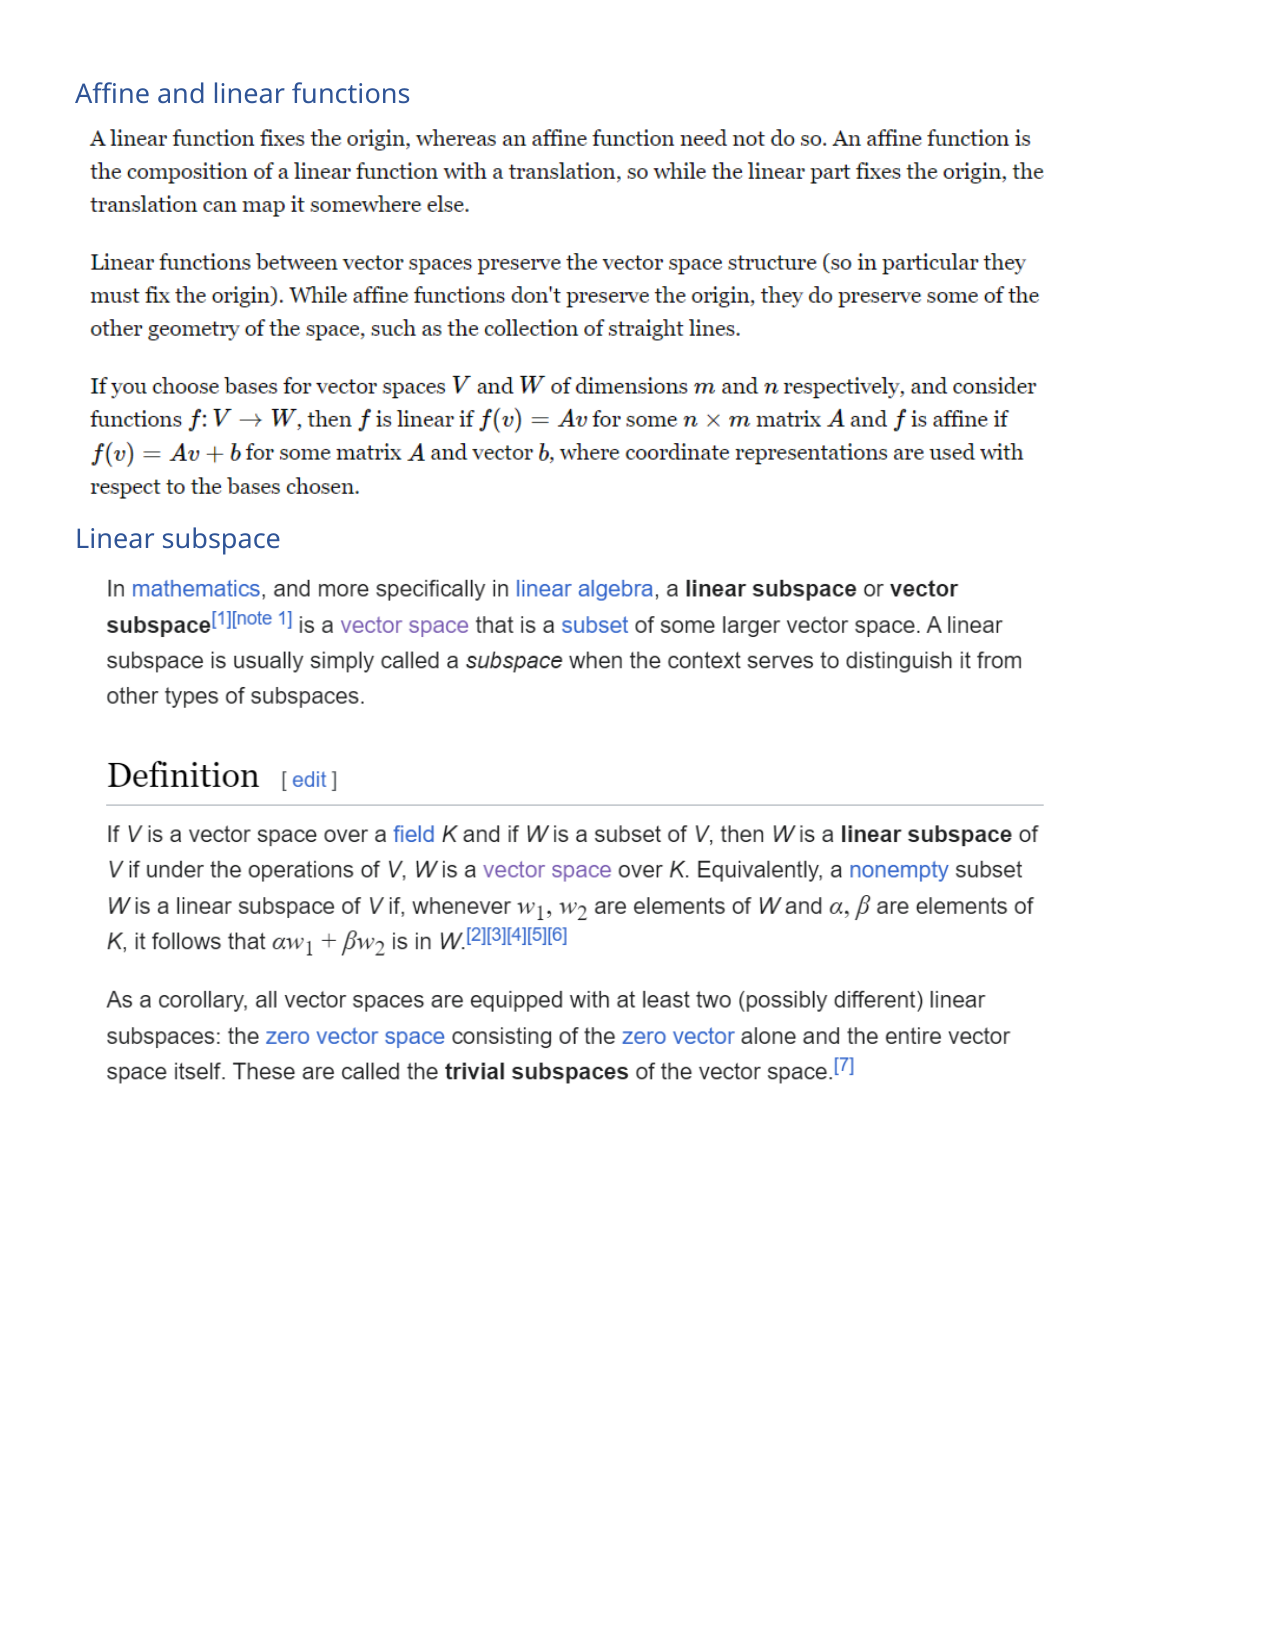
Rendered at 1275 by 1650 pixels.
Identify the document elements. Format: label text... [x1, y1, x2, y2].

subtitle Affine and linear functions [75, 75, 1200, 112]
picture [75, 114, 1050, 501]
picture [75, 559, 1050, 1097]
subtitle Linear subspace [75, 520, 1200, 557]
